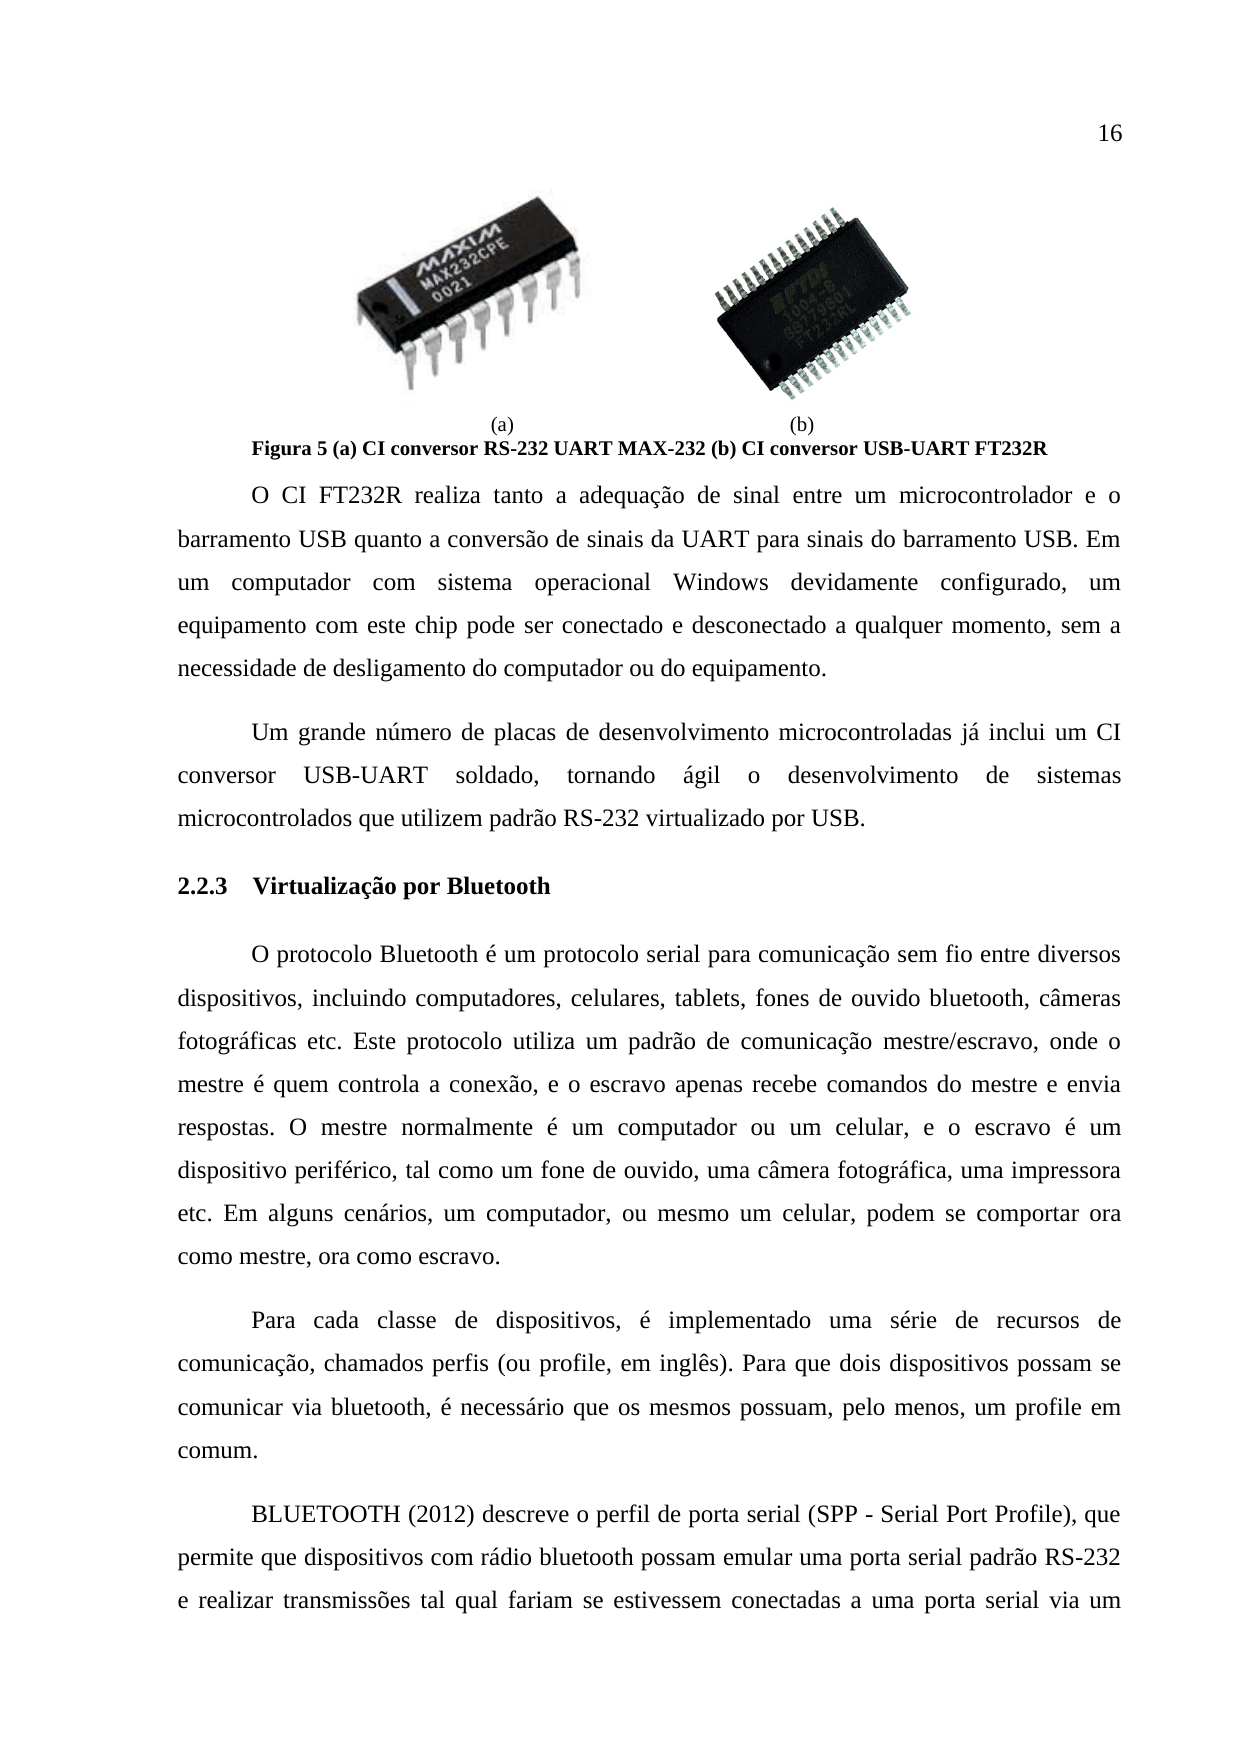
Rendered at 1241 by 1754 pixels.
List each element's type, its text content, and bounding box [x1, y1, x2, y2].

subtitle Virtualização por Bluetooth [177, 871, 1122, 900]
text O protocolo Bluetooth é um protocolo serial para comunicação sem fio entre diversos dispositivos, incluindo computadores, celulares, tablets, fones de ouvido bluetooth, câmeras fotográficas etc. Este protocolo utiliza um padrão de comunicação mestre/escravo, onde o mestre é quem controla a conexão, e o escravo apenas recebe comandos do mestre e envia respostas. O mestre normalmente é um computador ou um celular, e o escravo é um dispositivo periférico, tal como um fone de ouvido, uma câmera fotográfica, uma impressora etc. Em alguns cenários, um computador, ou mesmo um celular, podem se comportar ora como mestre, ora como escravo. [177, 939, 1122, 1270]
text (a) (b) [177, 412, 1122, 436]
text Para cada classe de dispositivos, é implementado uma série de recursos de comunicação, chamados perfis (ou profile, em inglês). Para que dois dispositivos possam se comunicar via bluetooth, é necessário que os mesmos possuam, pelo menos, um profile em comum. [177, 1305, 1122, 1463]
text O CI FT232R realiza tanto a adequação de sinal entre um microcontrolador e o barramento USB quanto a conversão de sinais da UART para sinais do barramento USB. Em um computador com sistema operacional Windows devidamente configurado, um equipamento com este chip pode ser conectado e desconectado a qualquer momento, sem a necessidade de desligamento do computador ou do equipamento. [177, 481, 1122, 682]
picture [652, 200, 972, 412]
text Um grande número de placas de desenvolvimento microcontroladas já inclui um CI conversor USB-UART soldado, tornando ágil o desenvolvimento de sistemas microcontrolados que utilizem padrão RS-232 virtualizado por USB. [177, 717, 1122, 832]
picture [327, 177, 609, 412]
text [177, 1499, 1122, 1614]
